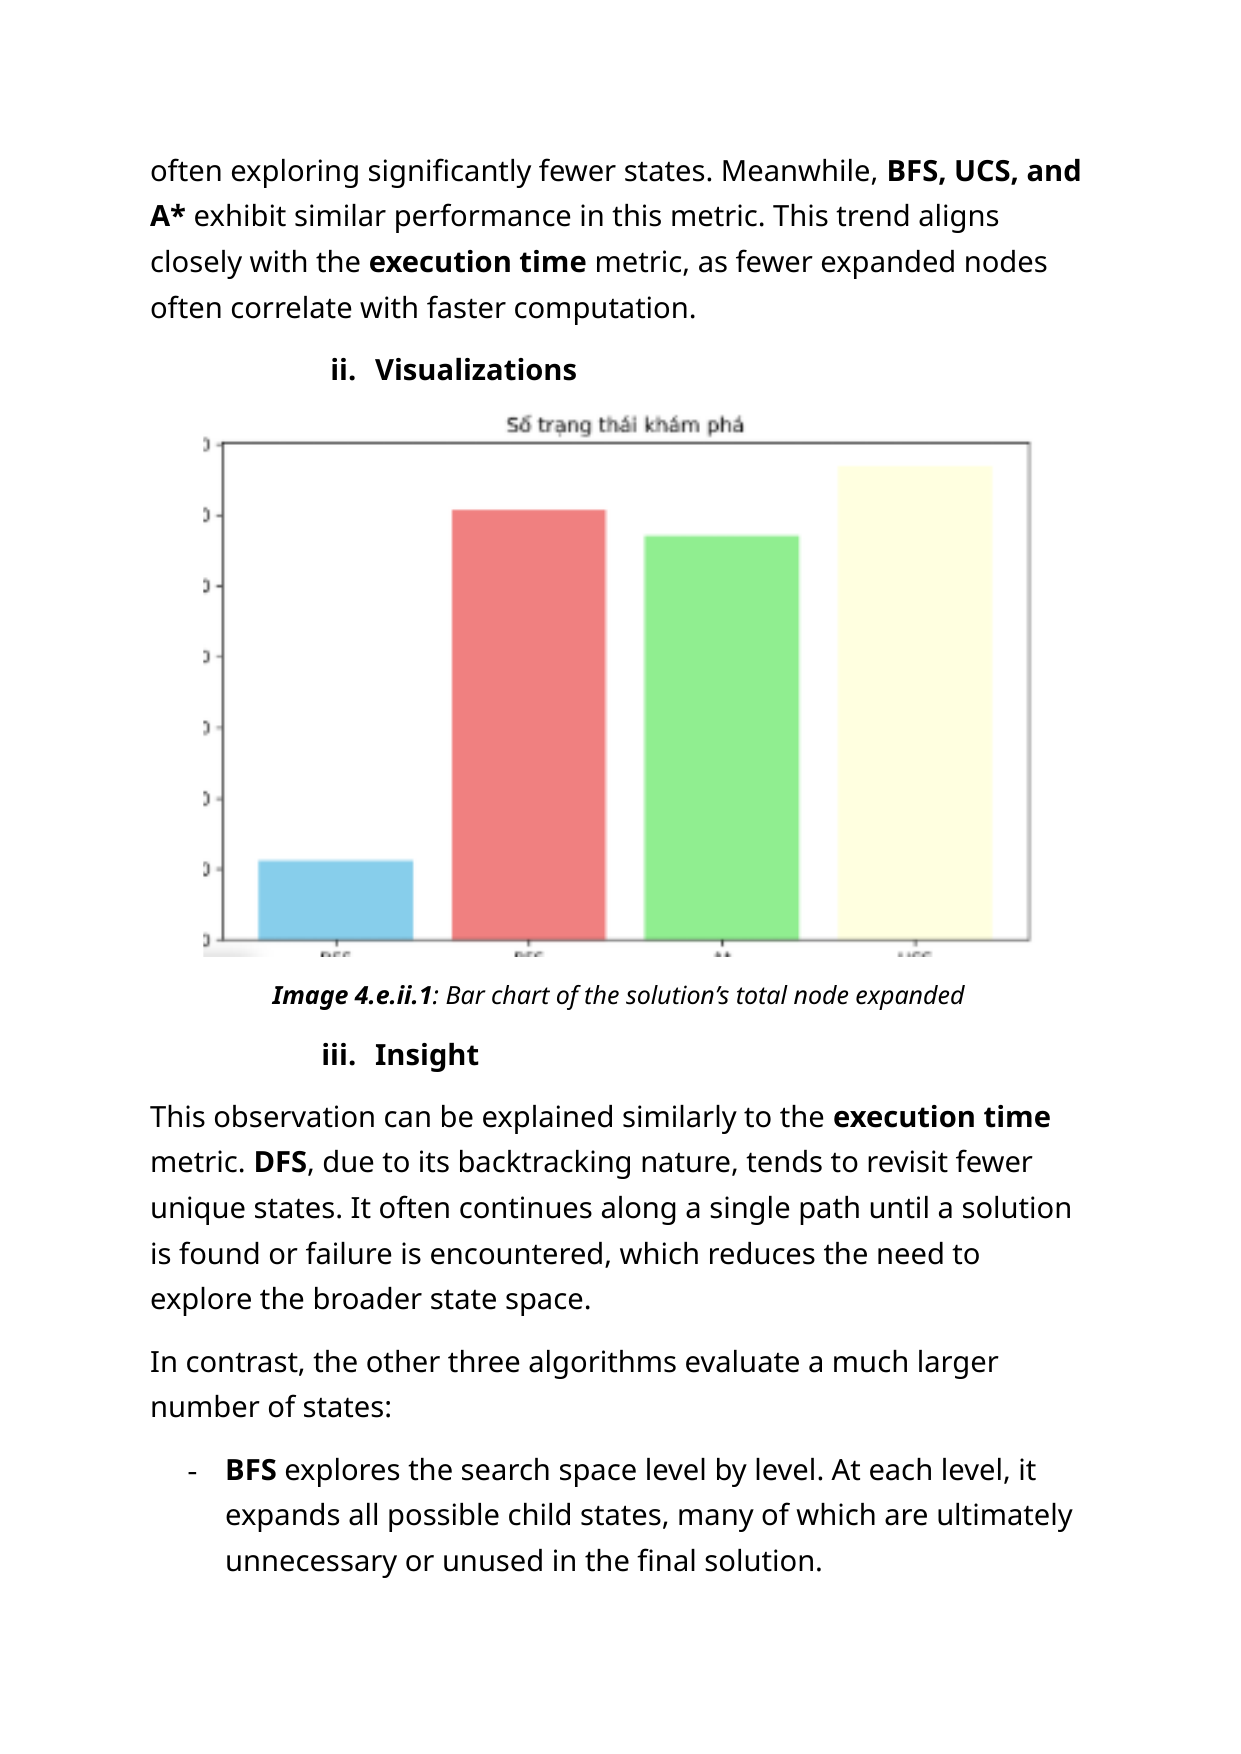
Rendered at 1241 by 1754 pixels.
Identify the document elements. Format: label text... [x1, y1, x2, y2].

text In contrast, the other three algorithms evaluate a much larger number of states: [150, 1341, 1090, 1426]
text This observation can be explained similarly to the execution time metric. DFS, due to its backtracking nature, tends to revisit fewer unique states. It often continues along a single path until a solution is found or failure is encountered, which reduces the need to explore the broader state space. [150, 1096, 1090, 1318]
picture [203, 411, 1037, 957]
text Image 4.e.ii.1: Bar chart of the solution’s total node expanded [150, 978, 1090, 1012]
list Insight [356, 1034, 1090, 1073]
list Visualizations [356, 349, 1090, 389]
list BFS explores the search space level by level. At each level, it expands all possible child states, many of which are ultimately unnecessary or unused in the final solution. [187, 1449, 1090, 1580]
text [150, 150, 1090, 327]
